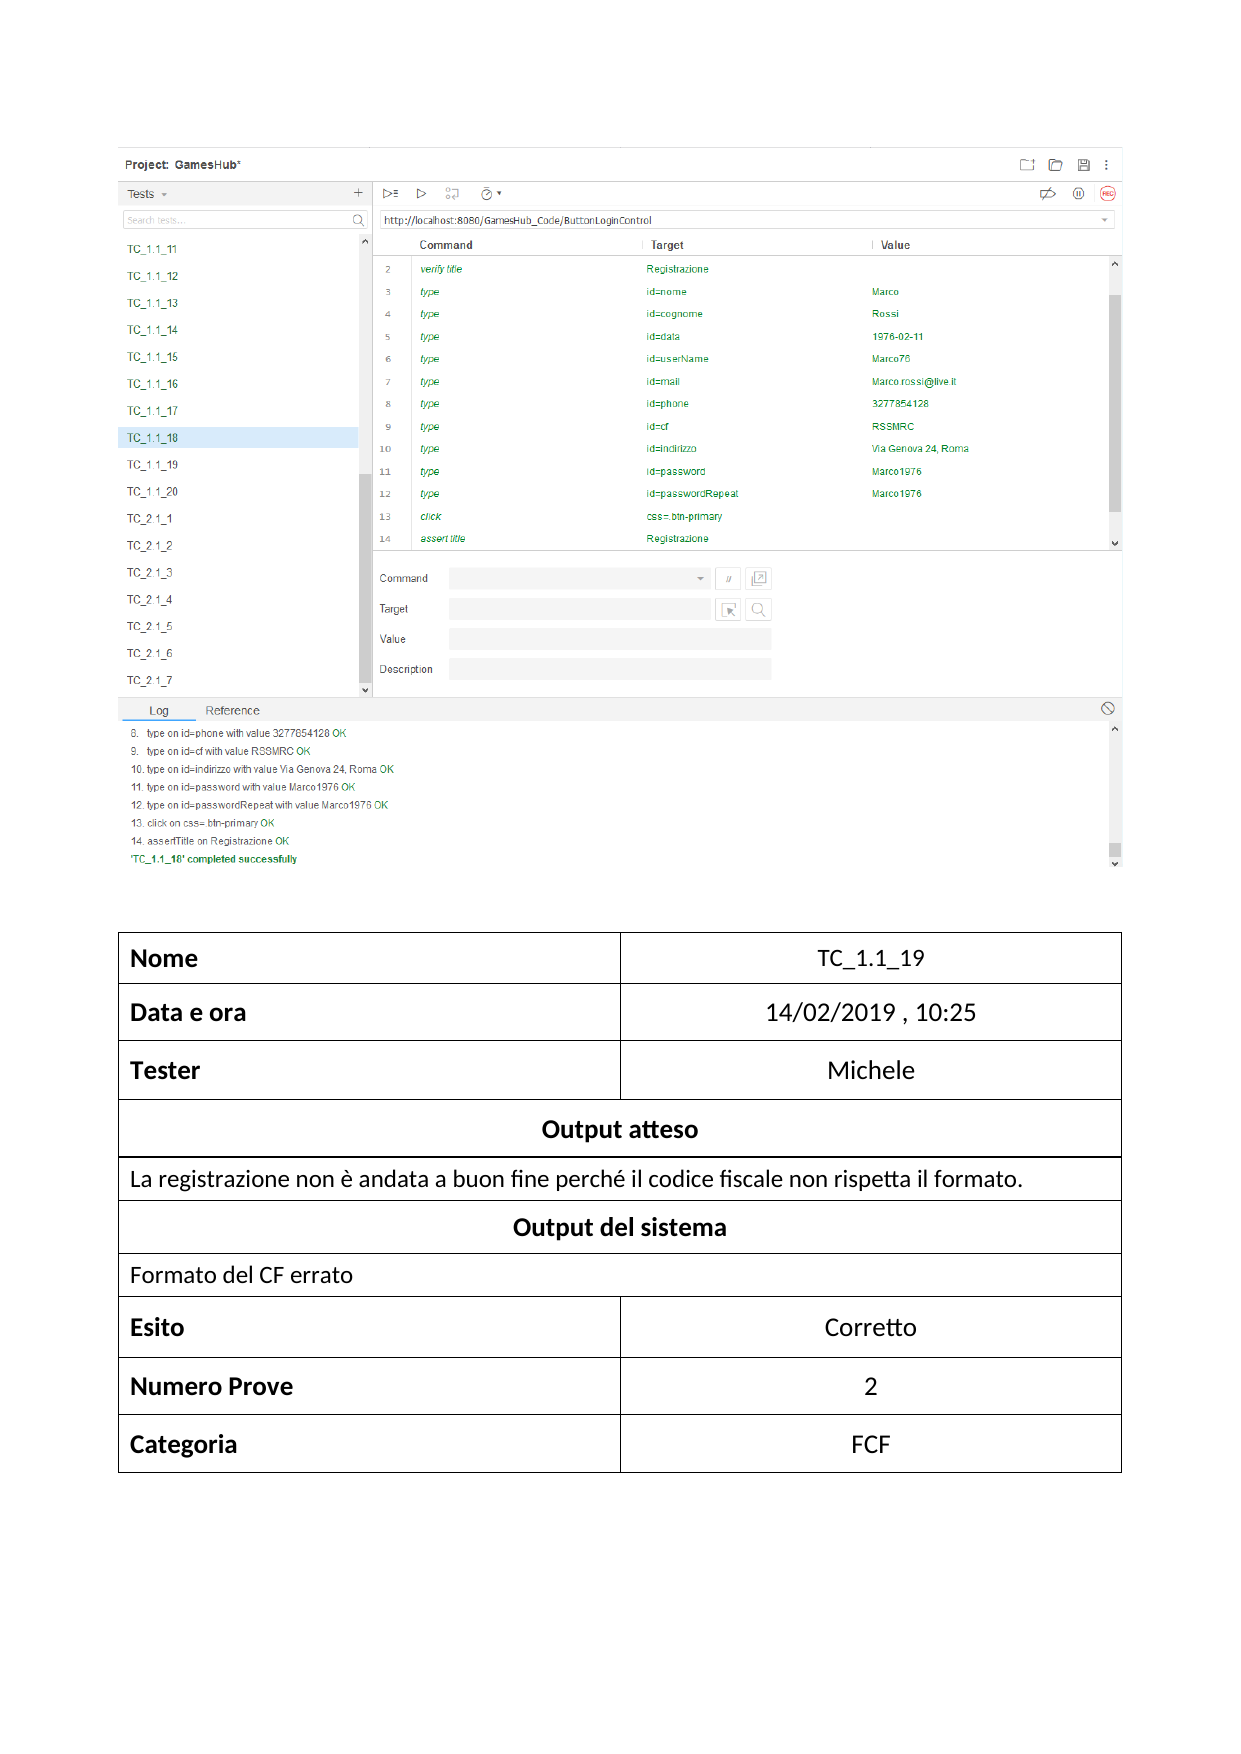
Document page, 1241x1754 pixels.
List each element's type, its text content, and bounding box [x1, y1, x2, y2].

picture [118, 147, 1123, 867]
table_cell Data e ora [119, 984, 620, 1039]
table_cell Categoria [119, 1415, 620, 1472]
table_cell Output atteso [119, 1100, 1121, 1156]
table_header TC_1.1_19 [621, 933, 1121, 982]
table_cell Numero Prove [119, 1358, 620, 1414]
table_header Nome [119, 933, 620, 982]
table_cell Corretto [621, 1297, 1121, 1357]
table_cell 2 [621, 1358, 1121, 1414]
table_cell Michele [621, 1041, 1121, 1099]
table_cell La registrazione non è andata a buon fine perché il codice fiscale non rispetta il formato. [119, 1158, 1121, 1200]
table_cell Esito [119, 1297, 620, 1357]
table_cell 14/02/2019 , 10:25 [621, 984, 1121, 1039]
table_cell Output del sistema [119, 1201, 1121, 1253]
table_cell Formato del CF errato [119, 1254, 1121, 1296]
table_cell Tester [119, 1041, 620, 1099]
table_cell FCF [621, 1415, 1121, 1472]
